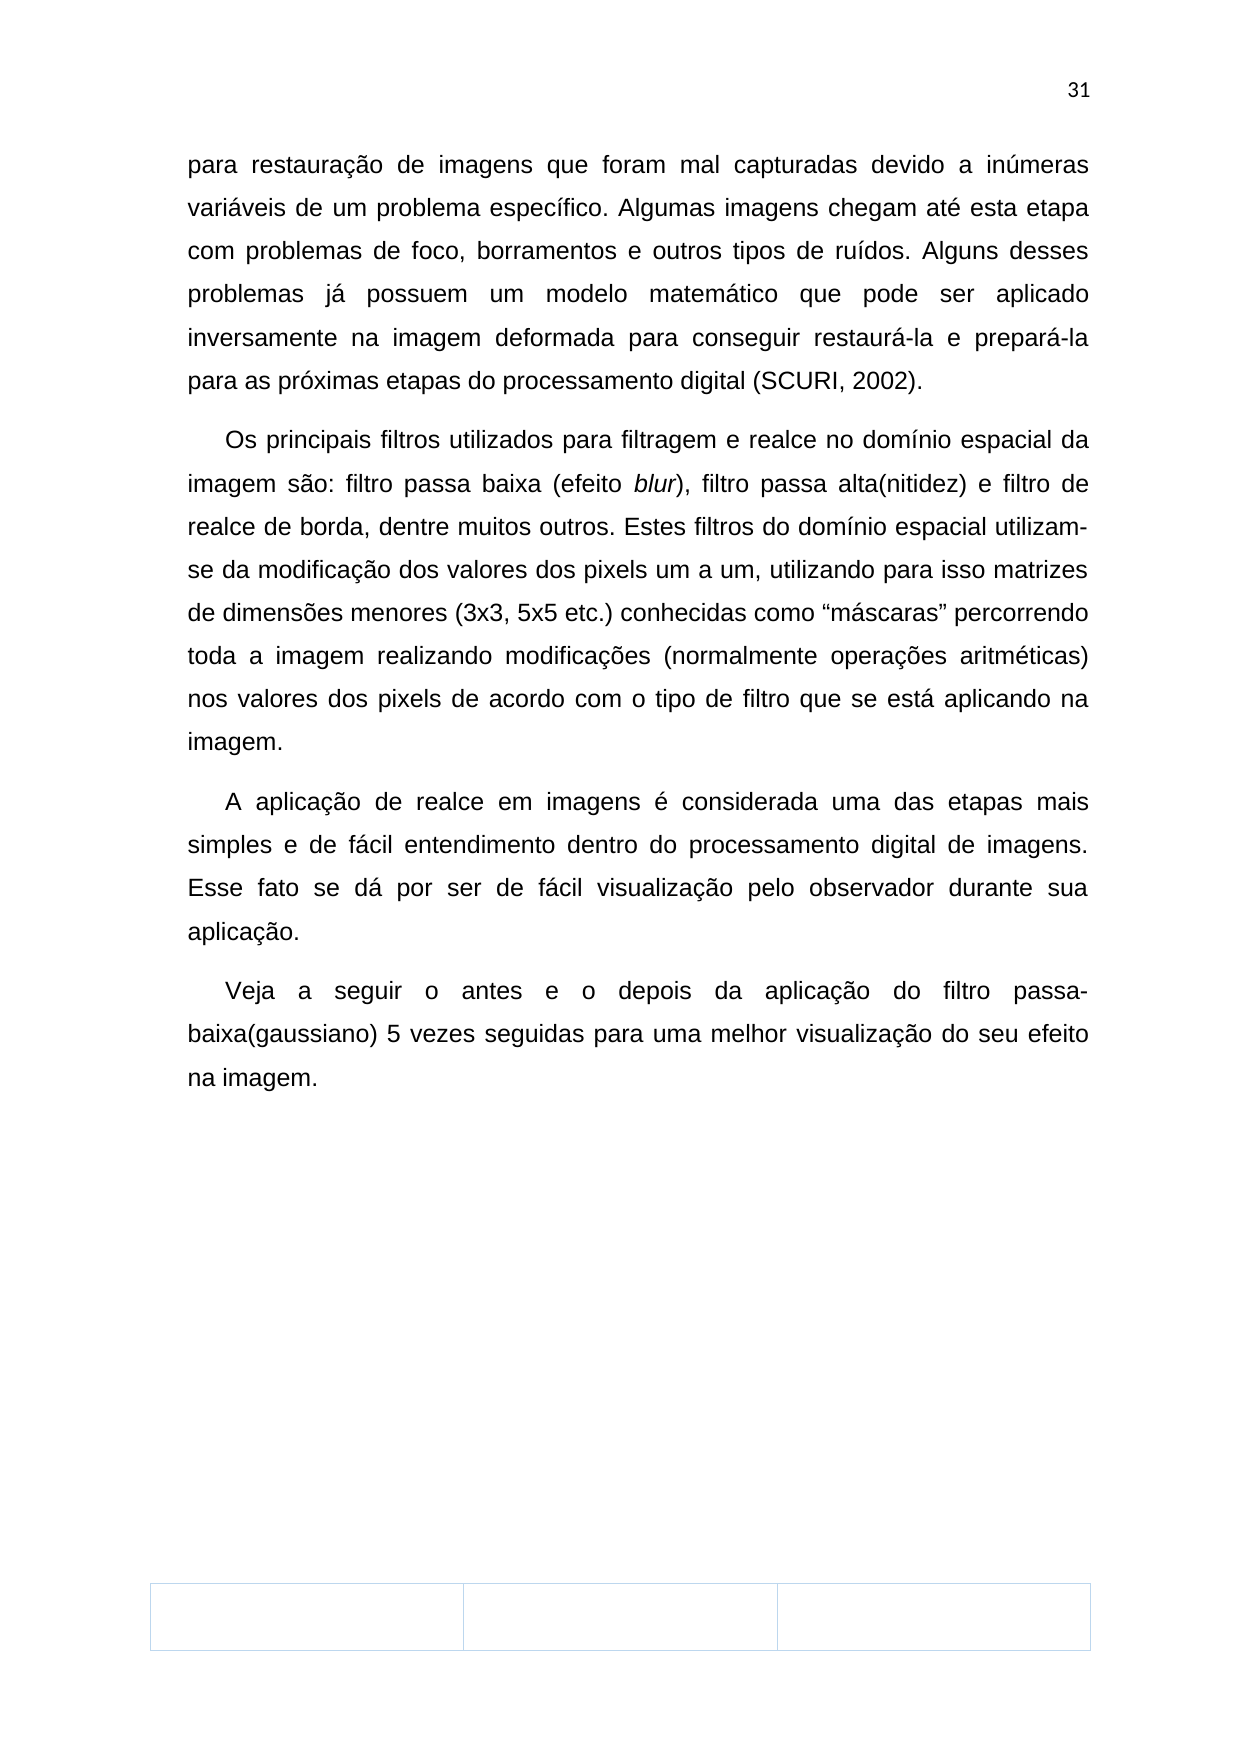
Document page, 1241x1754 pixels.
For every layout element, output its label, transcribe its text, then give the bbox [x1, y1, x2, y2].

text Os principais filtros utilizados para filtragem e realce no domínio espacial da imagem são: filtro passa baixa (efeito blur), filtro passa alta(nitidez) e filtro de realce de borda, dentre muitos outros. Estes filtros do domínio espacial utilizam-se da modificação dos valores dos pixels um a um, utilizando para isso matrizes de dimensões menores (3x3, 5x5 etc.) conhecidas como “máscaras” percorrendo toda a imagem realizando modificações (normalmente operações aritméticas) nos valores dos pixels de acordo com o tipo de filtro que se está aplicando na imagem. [187, 425, 1090, 756]
text Veja a seguir o antes e o depois da aplicação do filtro passa-baixa(gaussiano) 5 vezes seguidas para uma melhor visualização do seu efeito na imagem. [187, 976, 1090, 1091]
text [187, 150, 1090, 394]
text A aplicação de realce em imagens é considerada uma das etapas mais simples e de fácil entendimento dentro do processamento digital de imagens. Esse fato se dá por ser de fácil visualização pelo observador durante sua aplicação. [187, 787, 1090, 945]
